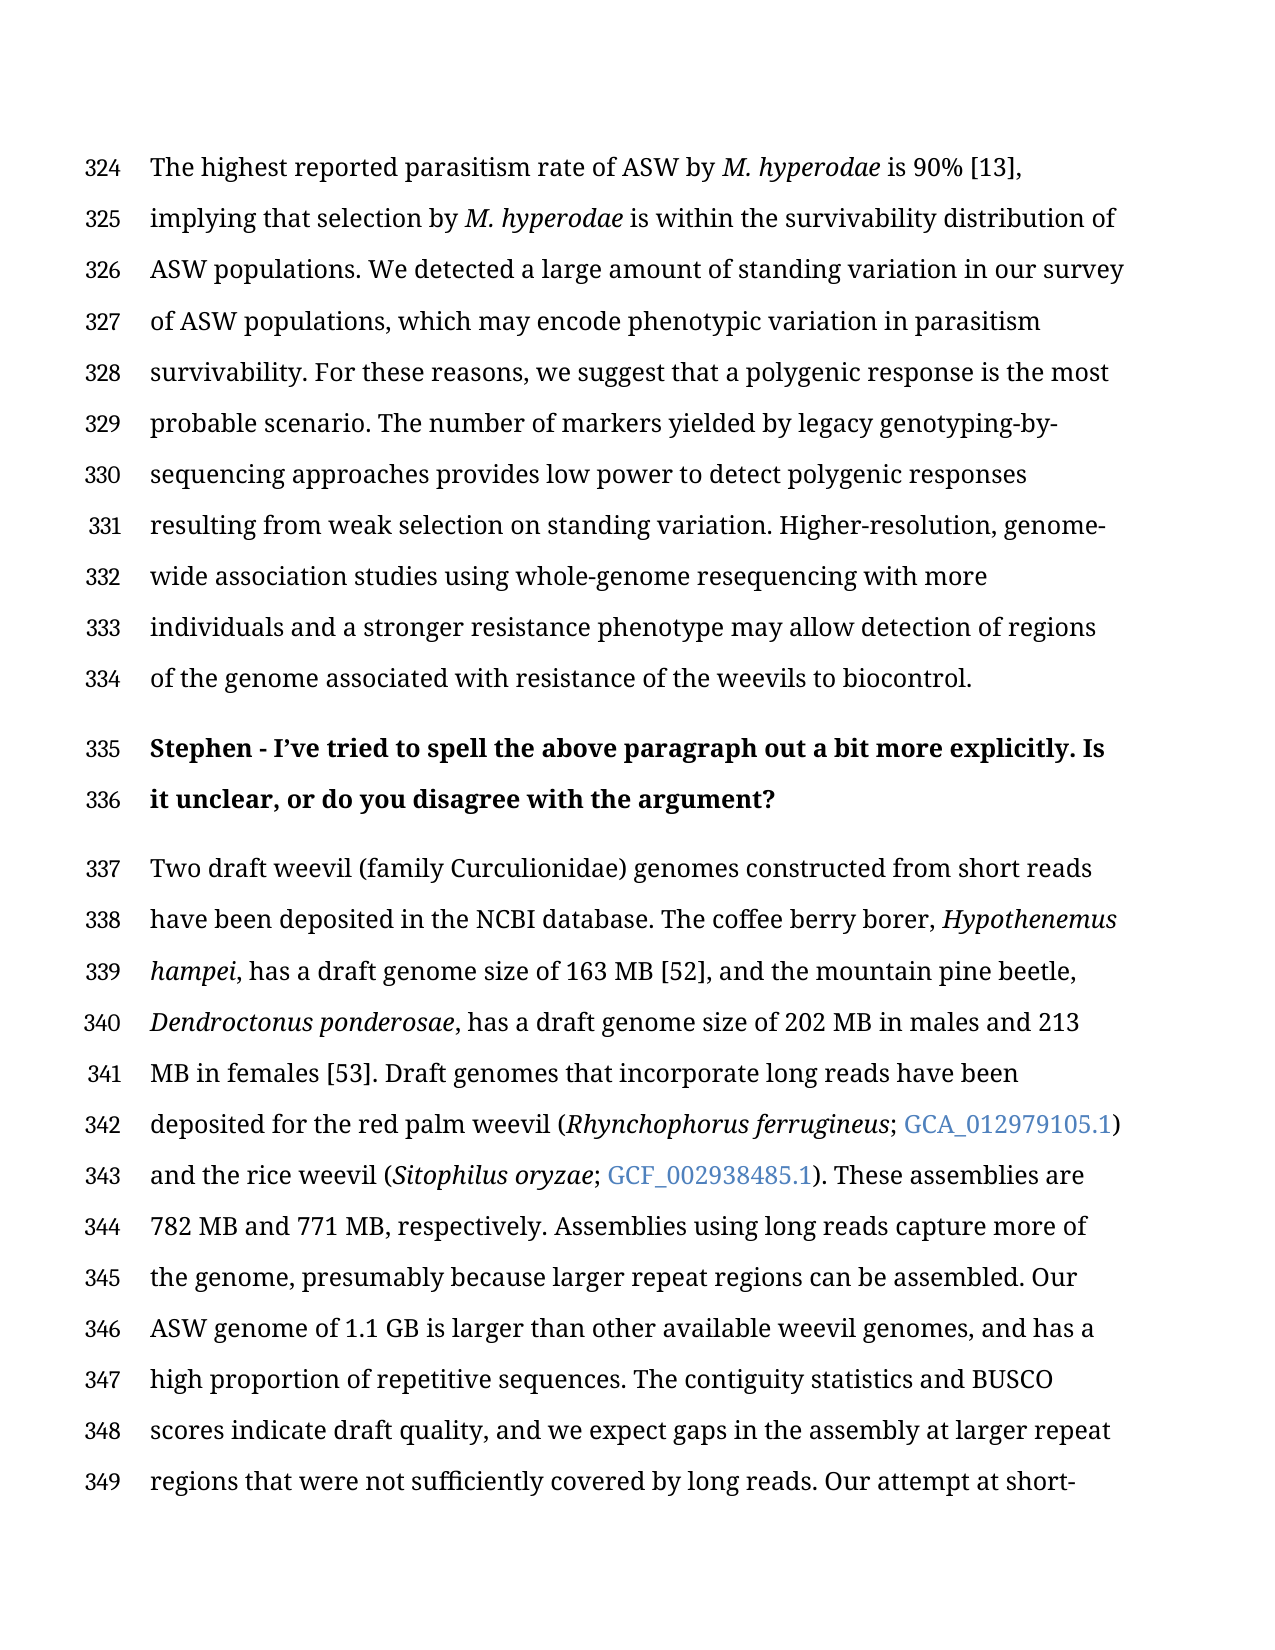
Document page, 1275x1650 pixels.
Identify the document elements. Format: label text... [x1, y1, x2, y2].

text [150, 150, 1125, 694]
text Stephen - I’ve tried to spell the above paragraph out a bit more explicitly. Is it unclear, or do you disagree with the argument? [150, 730, 1125, 815]
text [150, 851, 1125, 1498]
